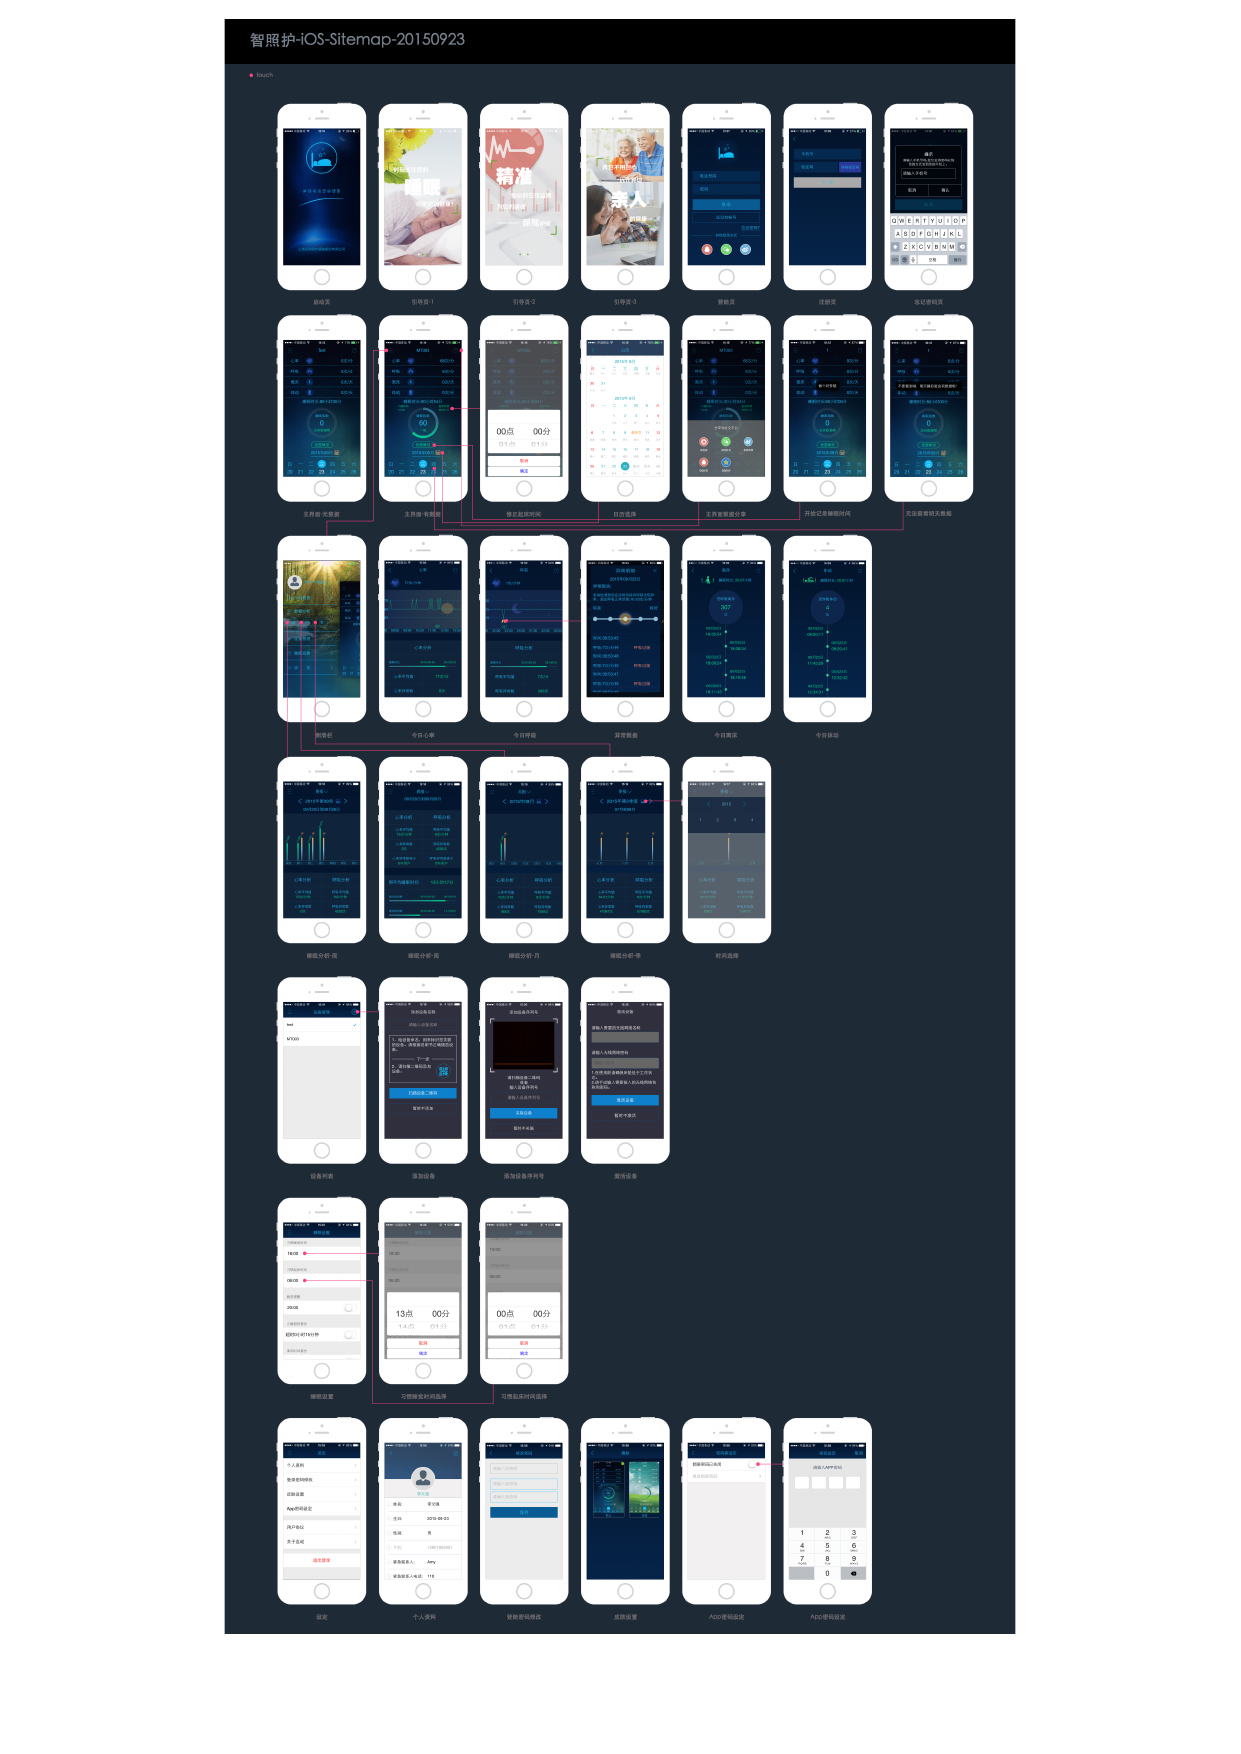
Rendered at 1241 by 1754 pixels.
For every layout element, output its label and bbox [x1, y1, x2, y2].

picture [224, 19, 1016, 1634]
